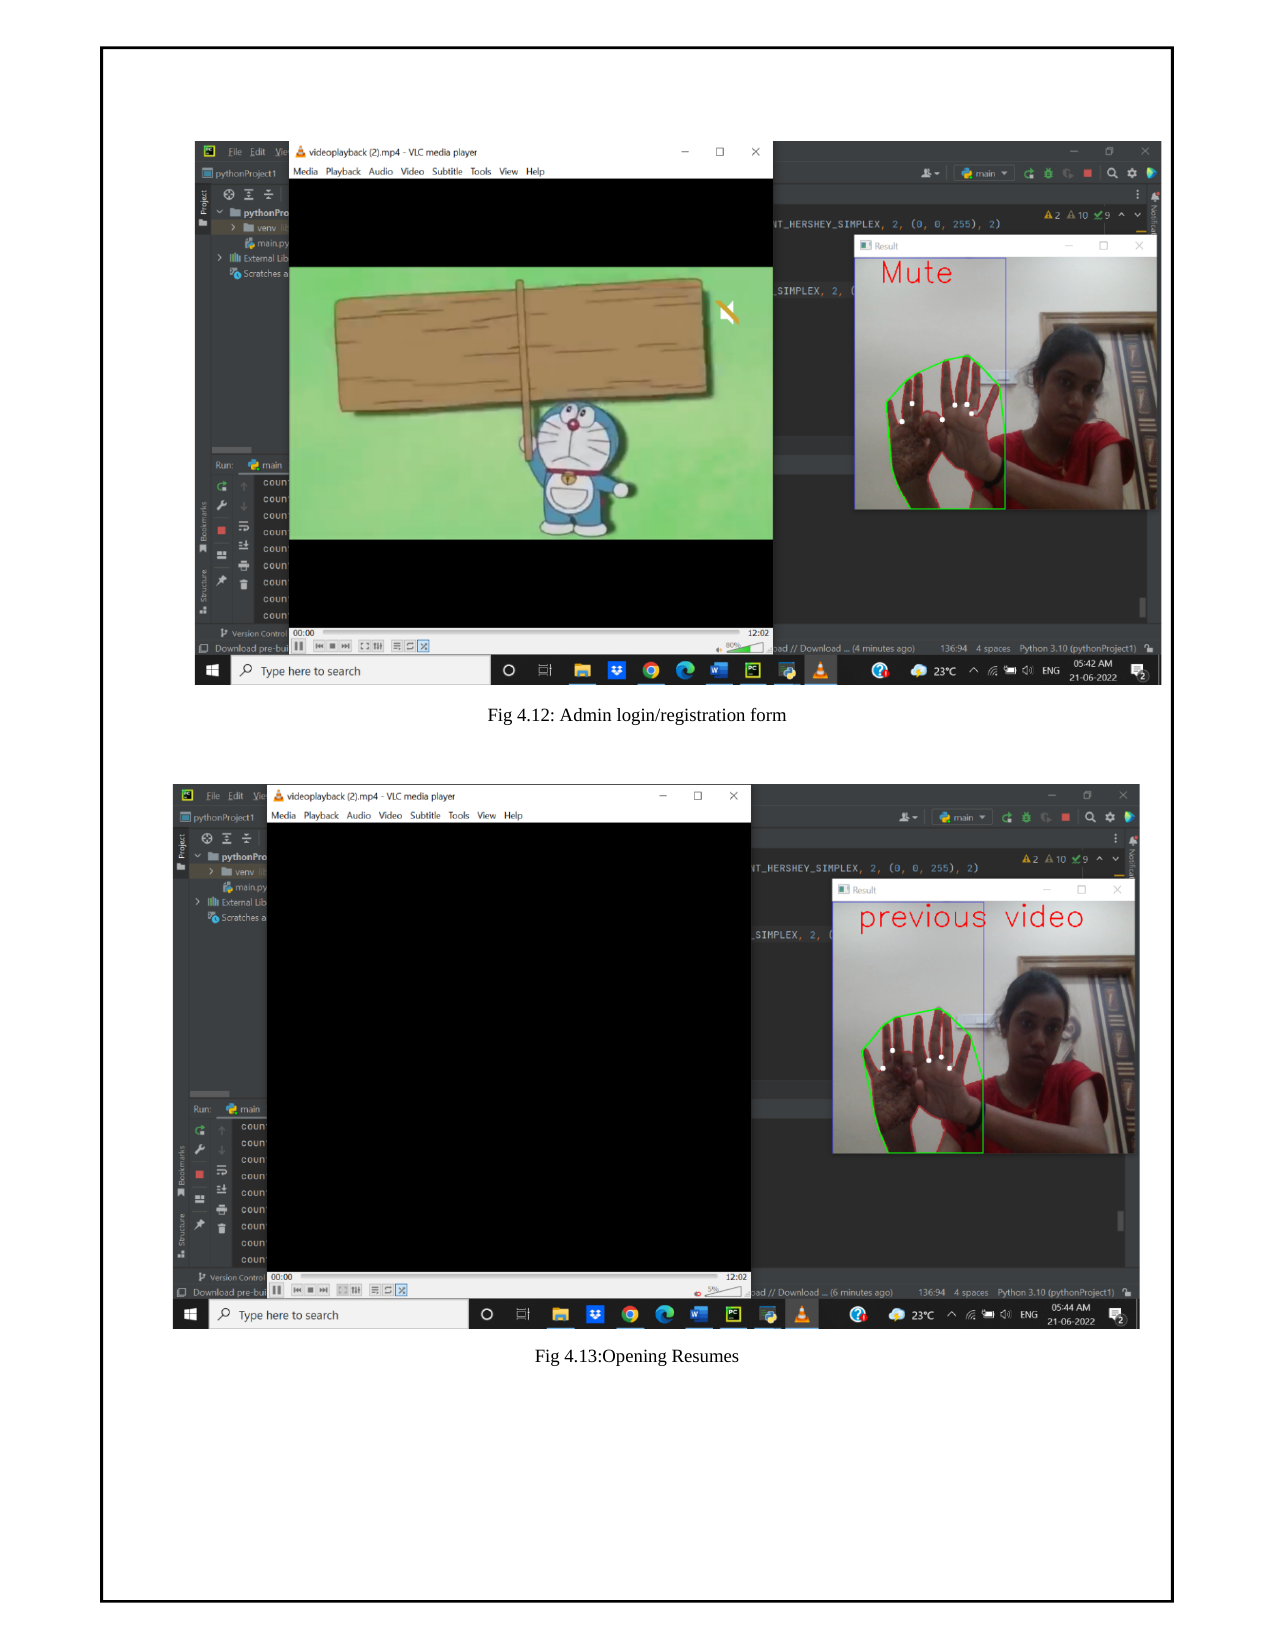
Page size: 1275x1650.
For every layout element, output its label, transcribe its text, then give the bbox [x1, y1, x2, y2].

picture [172, 784, 1140, 1329]
text Fig 4.12: Admin login/registration form [194, 704, 1079, 726]
picture [194, 141, 1162, 685]
text Fig 4.13:Opening Resumes [194, 1345, 1079, 1366]
